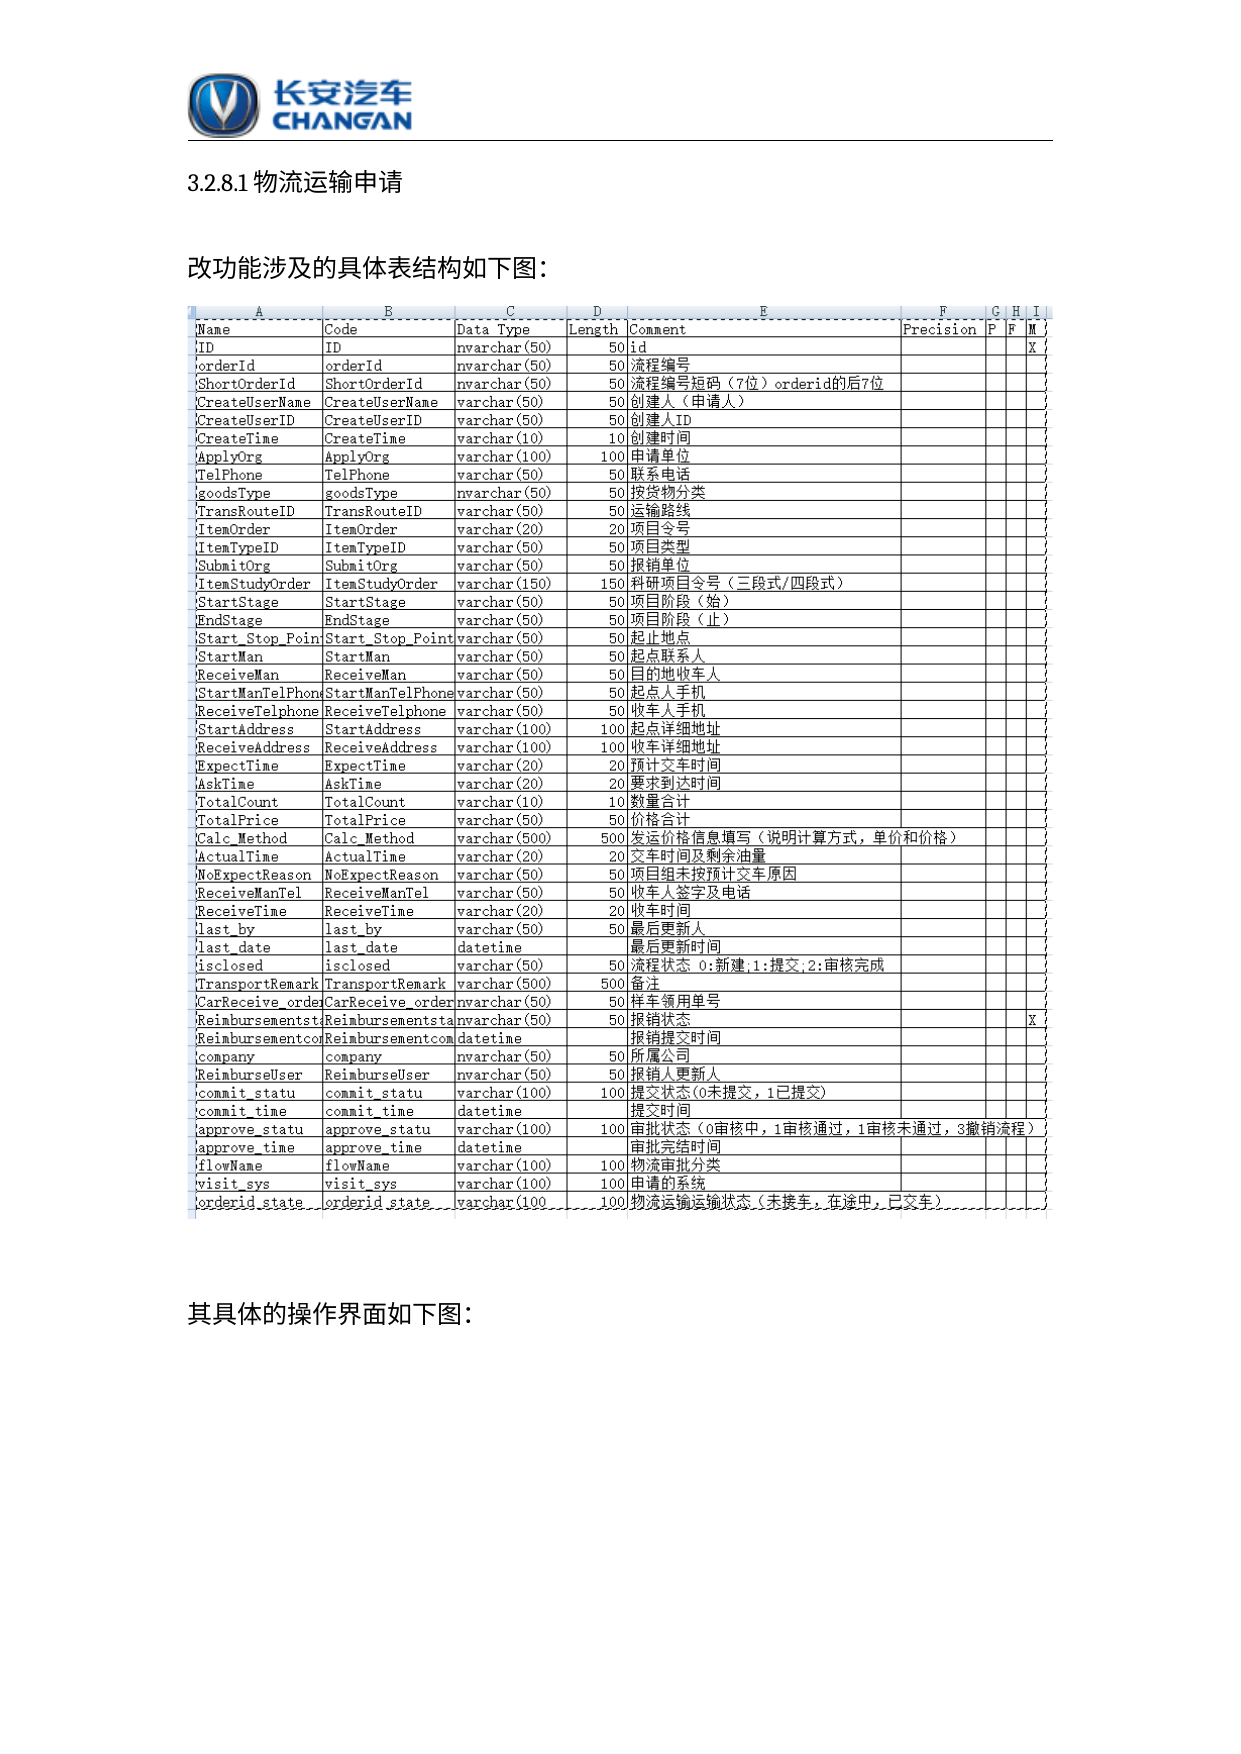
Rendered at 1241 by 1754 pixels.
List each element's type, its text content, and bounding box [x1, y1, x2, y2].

picture [187, 73, 432, 138]
subtitle 3.2.8.1 物流运输申请 [187, 162, 1053, 198]
text 其具体的操作界面如下图： [187, 1294, 1053, 1330]
picture [187, 306, 1053, 1219]
text 改功能涉及的具体表结构如下图： [187, 249, 1053, 285]
